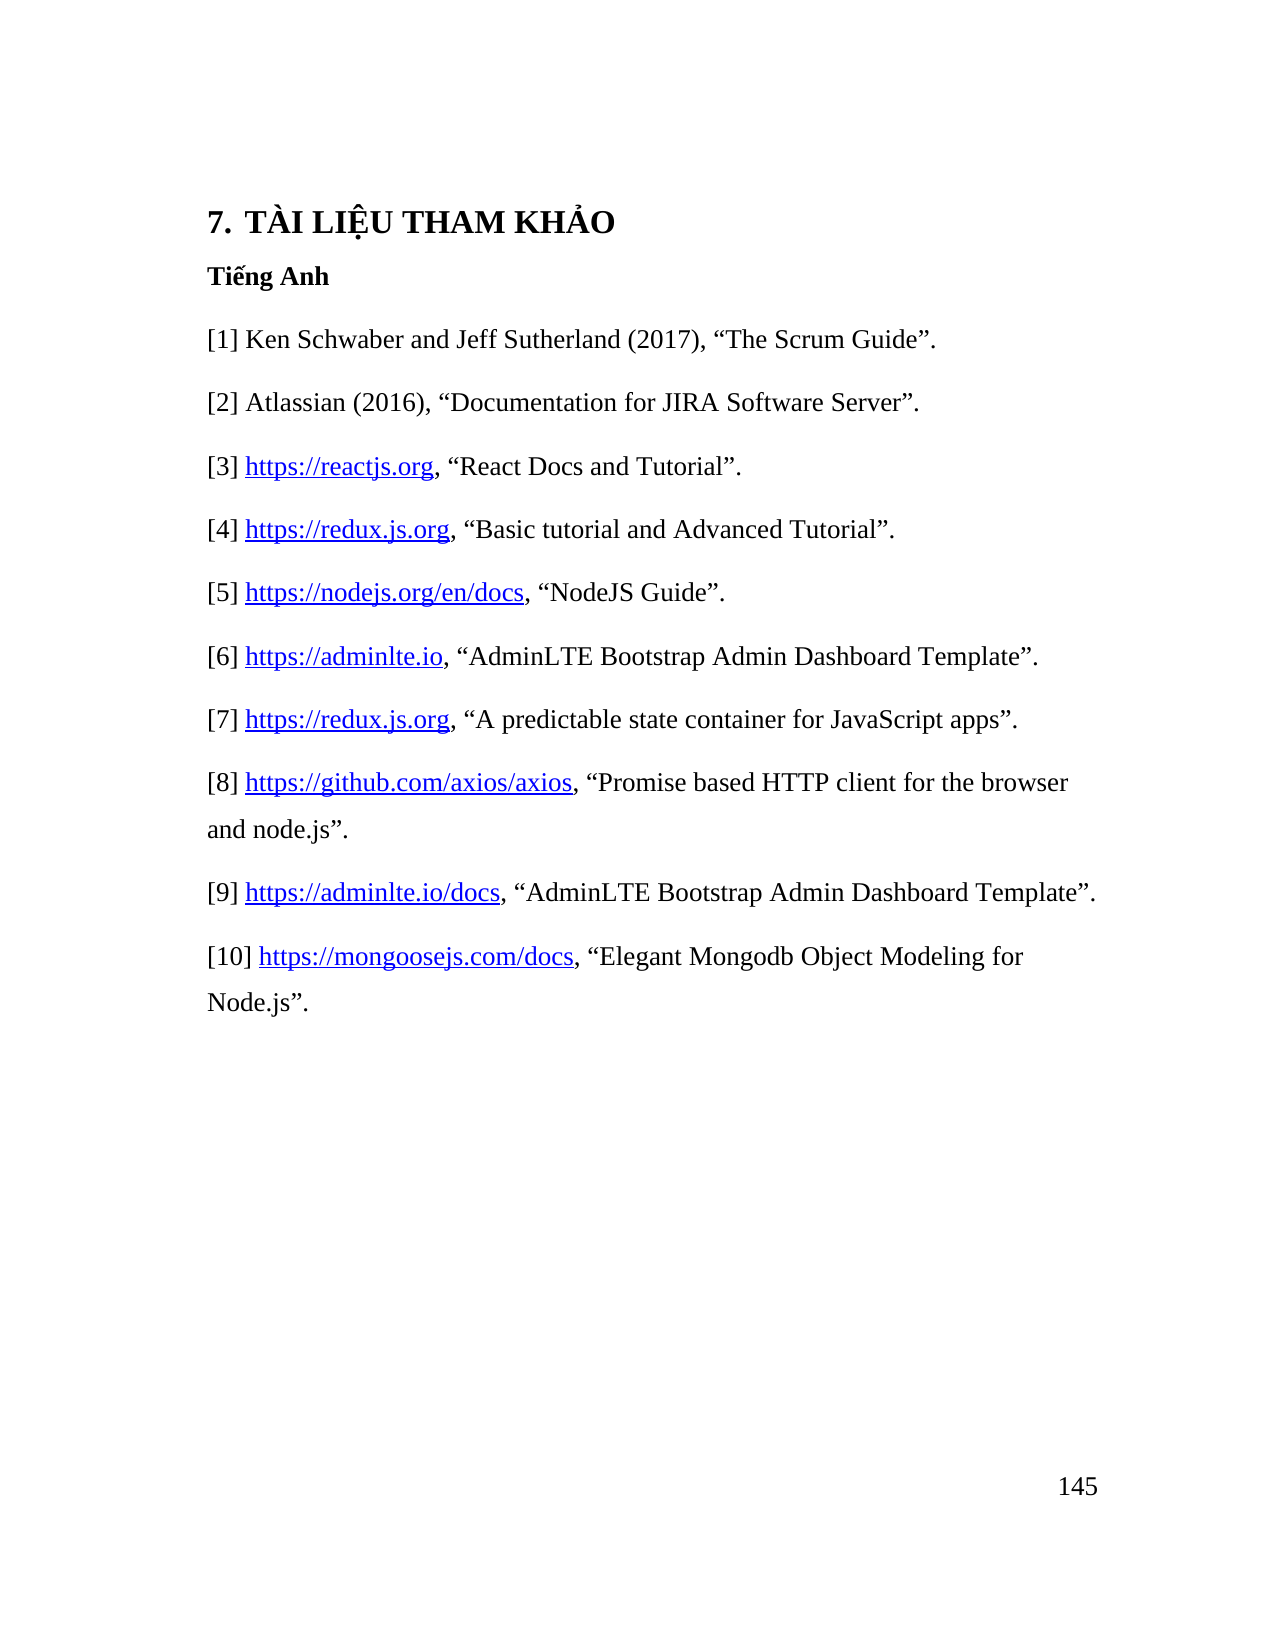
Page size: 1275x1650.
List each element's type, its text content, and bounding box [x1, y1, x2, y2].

text [2] Atlassian (2016), “Documentation for JIRA Software Server”. [207, 386, 1098, 417]
text [6] https://adminlte.io, “AdminLTE Bootstrap Admin Dashboard Template”. [207, 640, 1098, 671]
text [8] https://github.com/axios/axios, “Promise based HTTP client for the browser and node.js”. [207, 766, 1098, 844]
text [5] https://nodejs.org/en/docs, “NodeJS Guide”. [207, 576, 1098, 607]
text [7] https://redux.js.org, “A predictable state container for JavaScript apps”. [207, 703, 1098, 734]
text [4] https://redux.js.org, “Basic tutorial and Advanced Tutorial”. [207, 513, 1098, 544]
subtitle TÀI LIỆU THAM KHẢO [207, 202, 1098, 241]
text [3] https://reactjs.org, “React Docs and Tutorial”. [207, 450, 1098, 481]
text [10] https://mongoosejs.com/docs, “Elegant Mongodb Object Modeling for Node.js”. [207, 940, 1098, 1017]
text [1] Ken Schwaber and Jeff Sutherland (2017), “The Scrum Guide”. [207, 323, 1098, 354]
text Tiếng Anh [207, 260, 1098, 291]
text [9] https://adminlte.io/docs, “AdminLTE Bootstrap Admin Dashboard Template”. [207, 876, 1098, 907]
